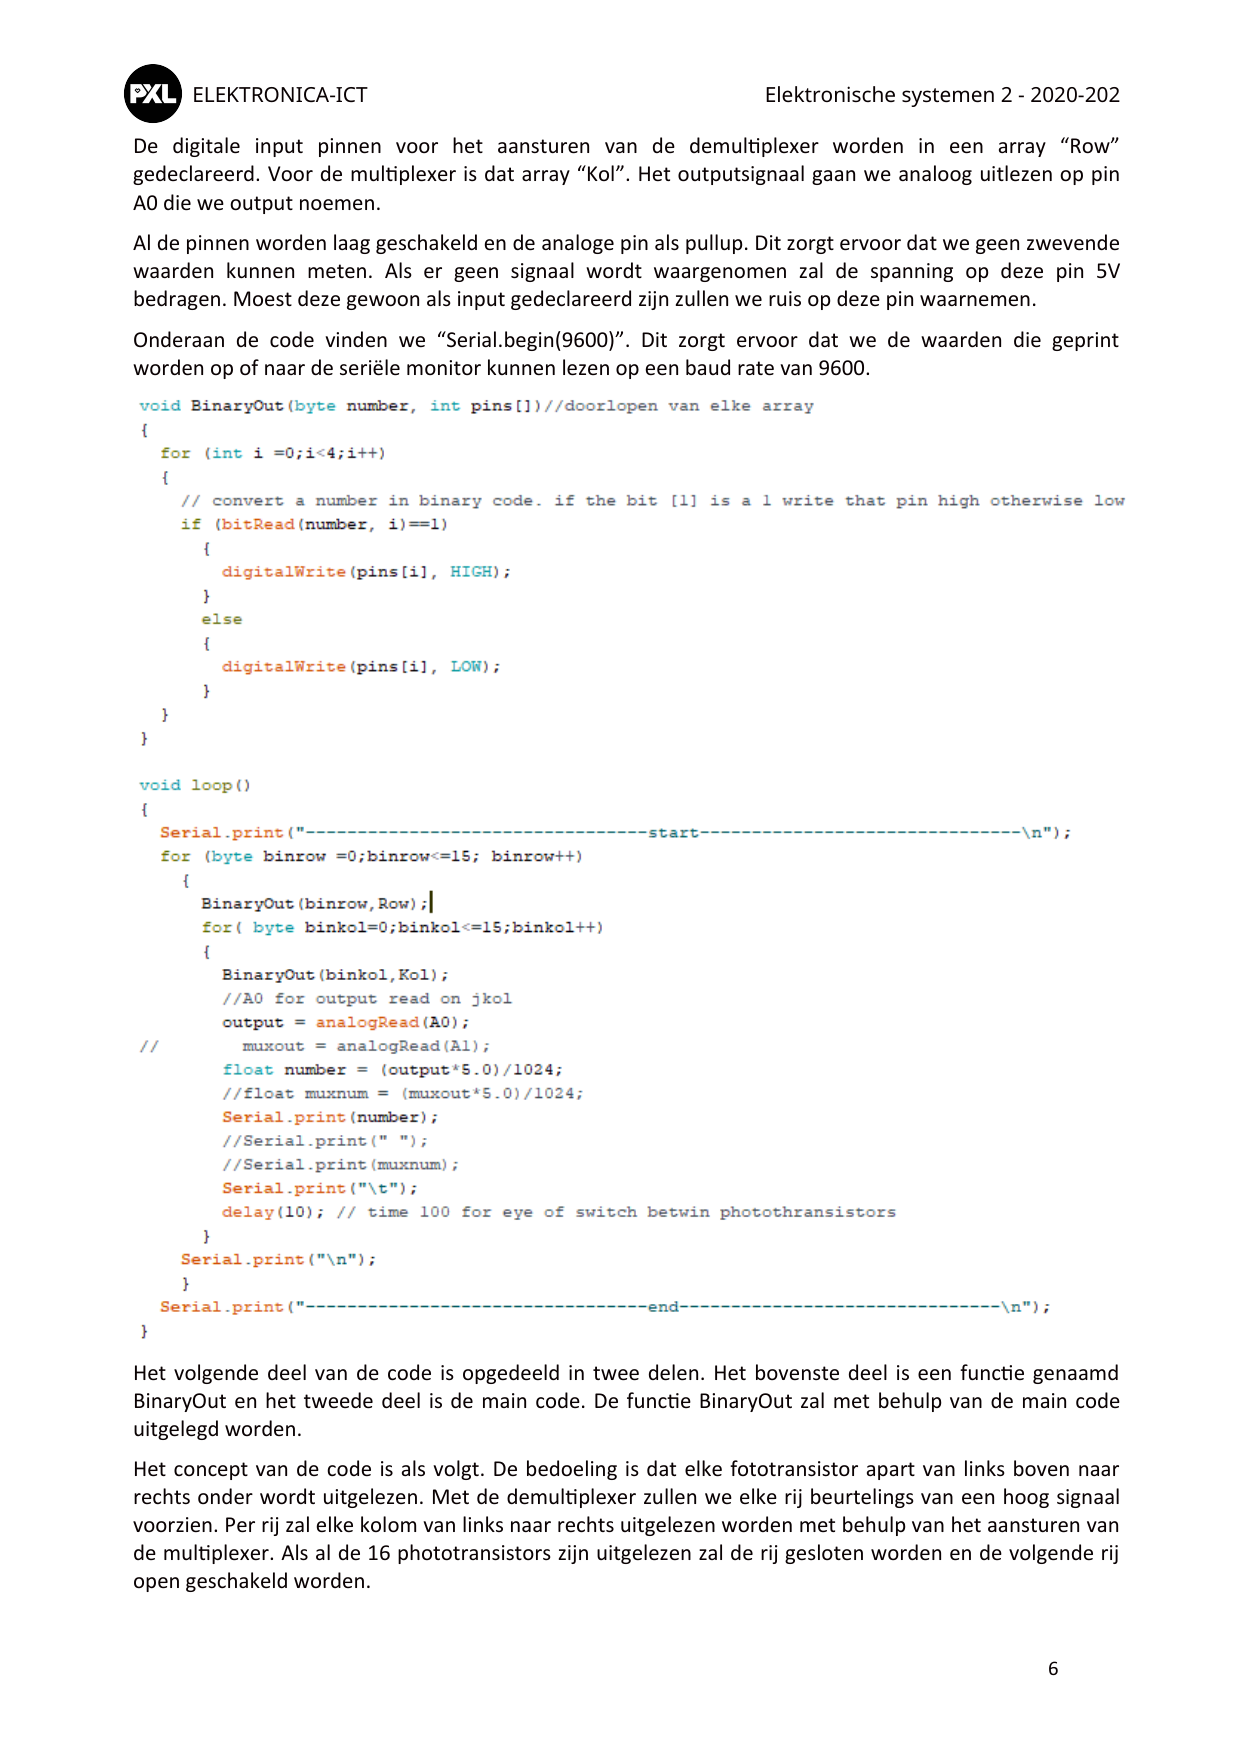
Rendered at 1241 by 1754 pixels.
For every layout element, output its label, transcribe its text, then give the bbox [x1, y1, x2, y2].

text De digitale input pinnen voor het aansturen van de demultiplexer worden in een array “Row” gedeclareerd. Voor de multiplexer is dat array “Kol”. Het outputsignaal gaan we analoog uitlezen op pin A0 die we output noemen. [133, 132, 1122, 216]
text Al de pinnen worden laag geschakeld en de analoge pin als pullup. Dit zorgt ervoor dat we geen zwevende waarden kunnen meten. Als er geen signaal wordt waargenomen zal de spanning op deze pin 5V bedragen. Moest deze gewoon als input gedeclareerd zijn zullen we ruis op deze pin waarnemen. [133, 228, 1122, 312]
picture [132, 393, 1137, 1346]
text Het concept van de code is als volgt. De bedoeling is dat elke fototransistor apart van links boven naar rechts onder wordt uitgelezen. Met de demultiplexer zullen we elke rij beurtelings van een hoog signaal voorzien. Per rij zal elke kolom van links naar rechts uitgelezen worden met behulp van het aansturen van de multiplexer. Als al de 16 phototransistors zijn uitgelezen zal de rij gesloten worden en de volgende rij open geschakeld worden. [133, 1454, 1122, 1594]
picture [118, 59, 188, 129]
text Onderaan de code vinden we “Serial.begin(9600)”. Dit zorgt ervoor dat we de waarden die geprint worden op of naar de seriële monitor kunnen lezen op een baud rate van 9600. [133, 325, 1122, 381]
text Het volgende deel van de code is opgedeeld in twee delen. Het bovenste deel is een functie genaamd BinaryOut en het tweede deel is de main code. De functie BinaryOut zal met behulp van de main code uitgelegd worden. [133, 1358, 1122, 1442]
